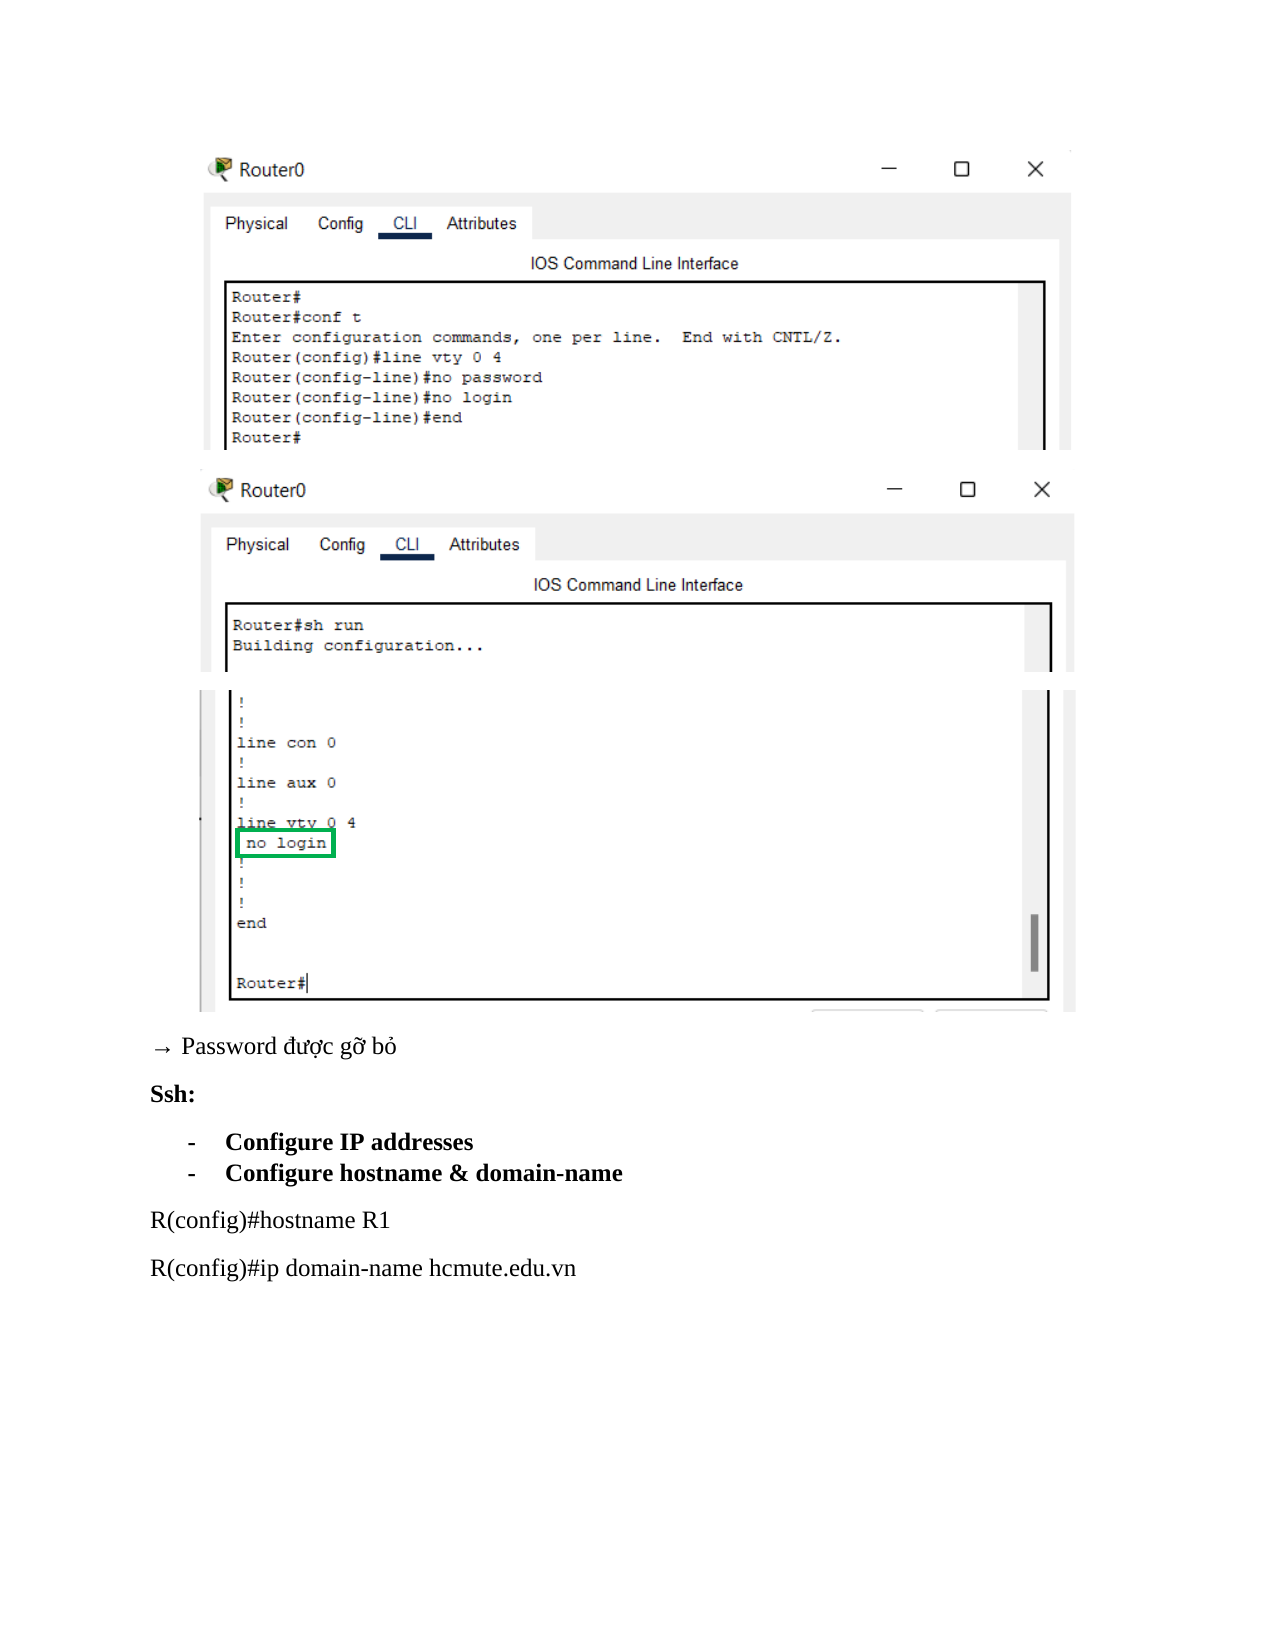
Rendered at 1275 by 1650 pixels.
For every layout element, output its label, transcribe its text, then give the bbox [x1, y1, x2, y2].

list Configure IP addresses [187, 1127, 1125, 1155]
list Configure hostname & domain-name [187, 1158, 1125, 1186]
text R(config)#hostname R1 [150, 1205, 1125, 1234]
picture [200, 469, 1075, 672]
text → Password được gỡ bỏ [150, 1031, 1125, 1060]
picture [203, 150, 1072, 450]
text Ssh: [150, 1079, 1125, 1108]
picture [199, 690, 1076, 1012]
text R(config)#ip domain-name hcmute.edu.vn [150, 1253, 1125, 1282]
